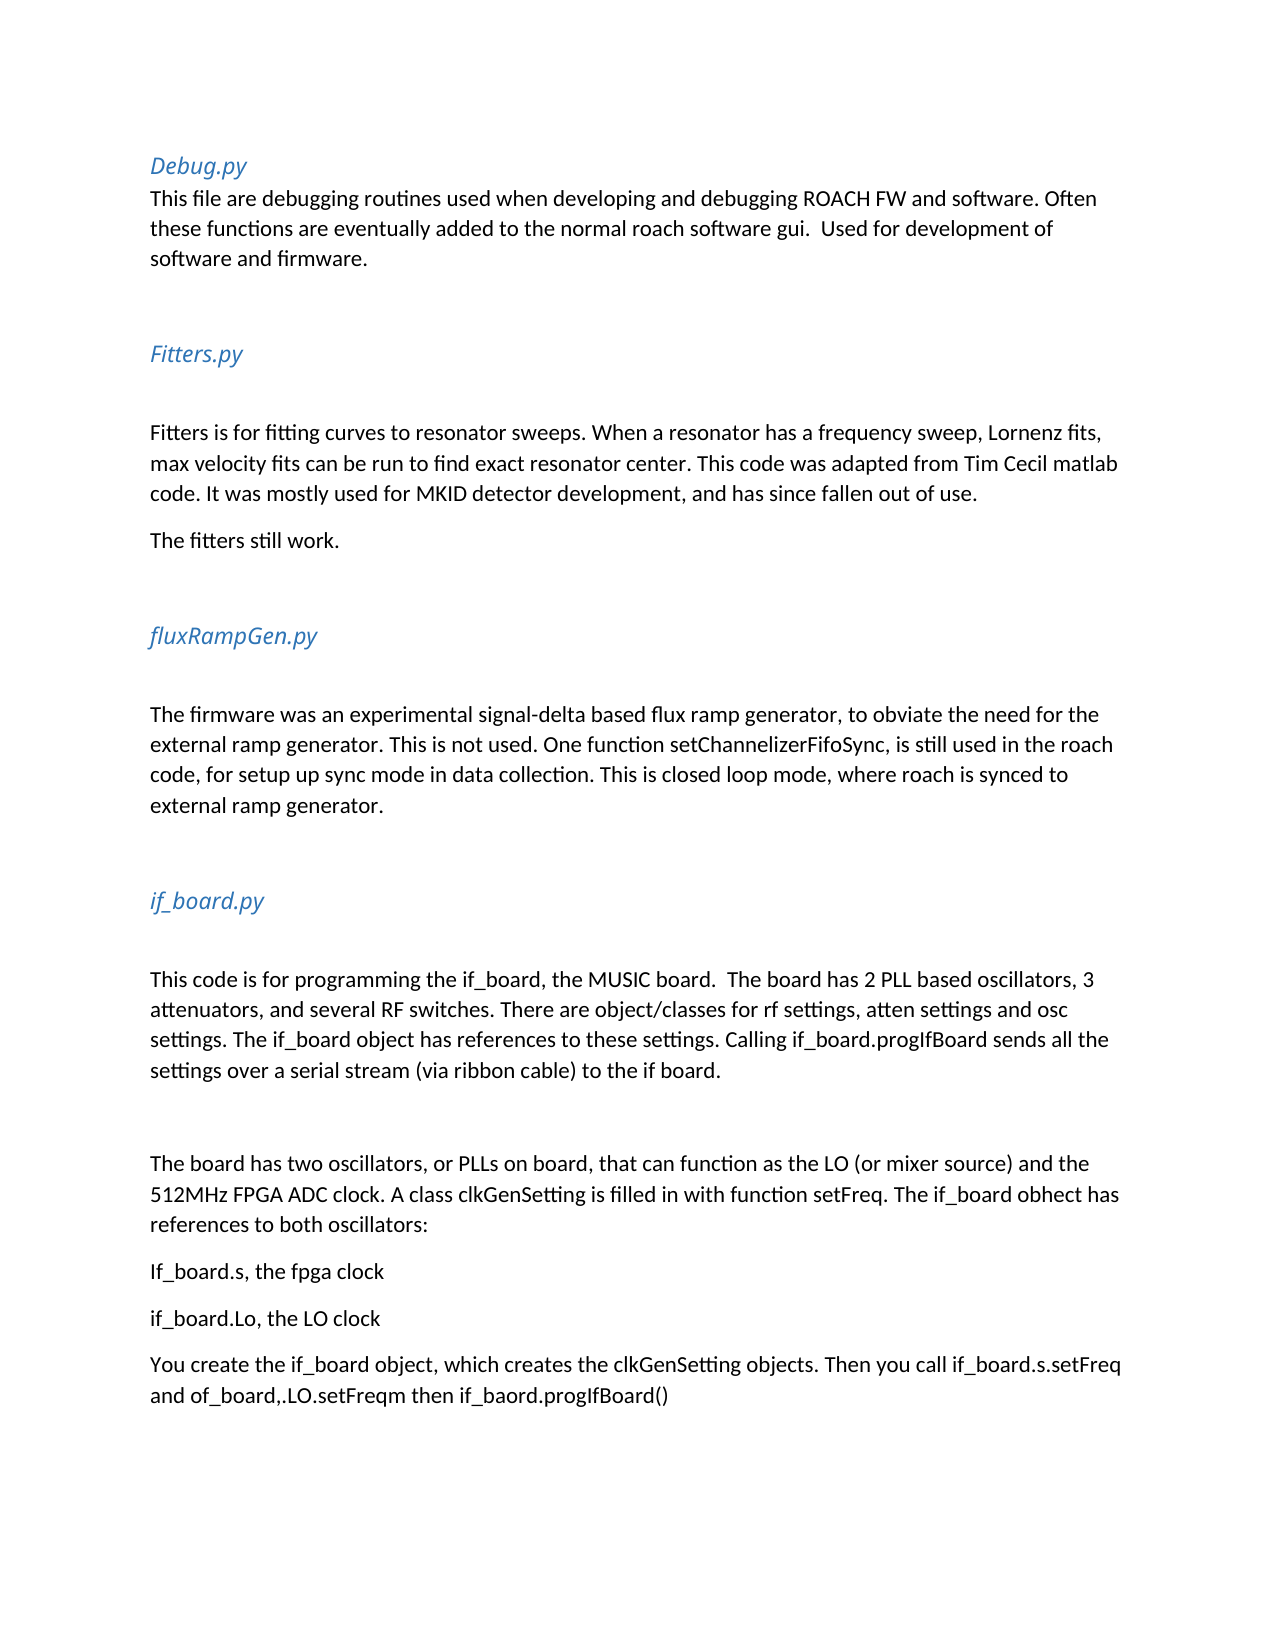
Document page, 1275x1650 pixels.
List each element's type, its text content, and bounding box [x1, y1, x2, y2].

subtitle fluxRampGen.py [150, 619, 1125, 651]
text The fitters still work. [150, 526, 1125, 554]
text The firmware was an experimental signal-delta based flux ramp generator, to obviate the need for the external ramp generator. This is not used. One function setChannelizerFifoSync, is still used in the roach code, for setup up sync mode in data collection. This is closed loop mode, where roach is synced to external ramp generator. [150, 700, 1125, 819]
text The board has two oscillators, or PLLs on board, that can function as the LO (or mixer source) and the 512MHz FPGA ADC clock. A class clkGenSetting is filled in with function setFreq. The if_board obhect has references to both oscillators: [150, 1149, 1125, 1238]
subtitle if_board.py [150, 884, 1125, 916]
text If_board.s, the fpga clock [150, 1257, 1125, 1285]
text Fitters is for fitting curves to resonator sweeps. When a resonator has a frequency sweep, Lornenz fits, max velocity fits can be run to find exact resonator center. This code was adapted from Tim Cecil matlab code. It was mostly used for MKID detector development, and has since fallen out of use. [150, 418, 1125, 507]
subtitle Fitters.py [150, 338, 1125, 369]
text This code is for programming the if_board, the MUSIC board. The board has 2 PLL based oscillators, 3 attenuators, and several RF switches. There are object/classes for rf settings, atten settings and osc settings. The if_board object has references to these settings. Calling if_board.progIfBoard sends all the settings over a serial stream (via ribbon cable) to the if board. [150, 965, 1125, 1084]
text You create the if_board object, which creates the clkGenSetting objects. Then you call if_board.s.setFreq and of_board,.LO.setFreqm then if_baord.progIfBoard() [150, 1351, 1125, 1409]
subtitle Debug.py [150, 150, 1125, 181]
text This file are debugging routines used when developing and debugging ROACH FW and software. Often these functions are eventually added to the normal roach software gui. Used for development of software and firmware. [150, 184, 1125, 272]
text if_board.Lo, the LO clock [150, 1304, 1125, 1332]
